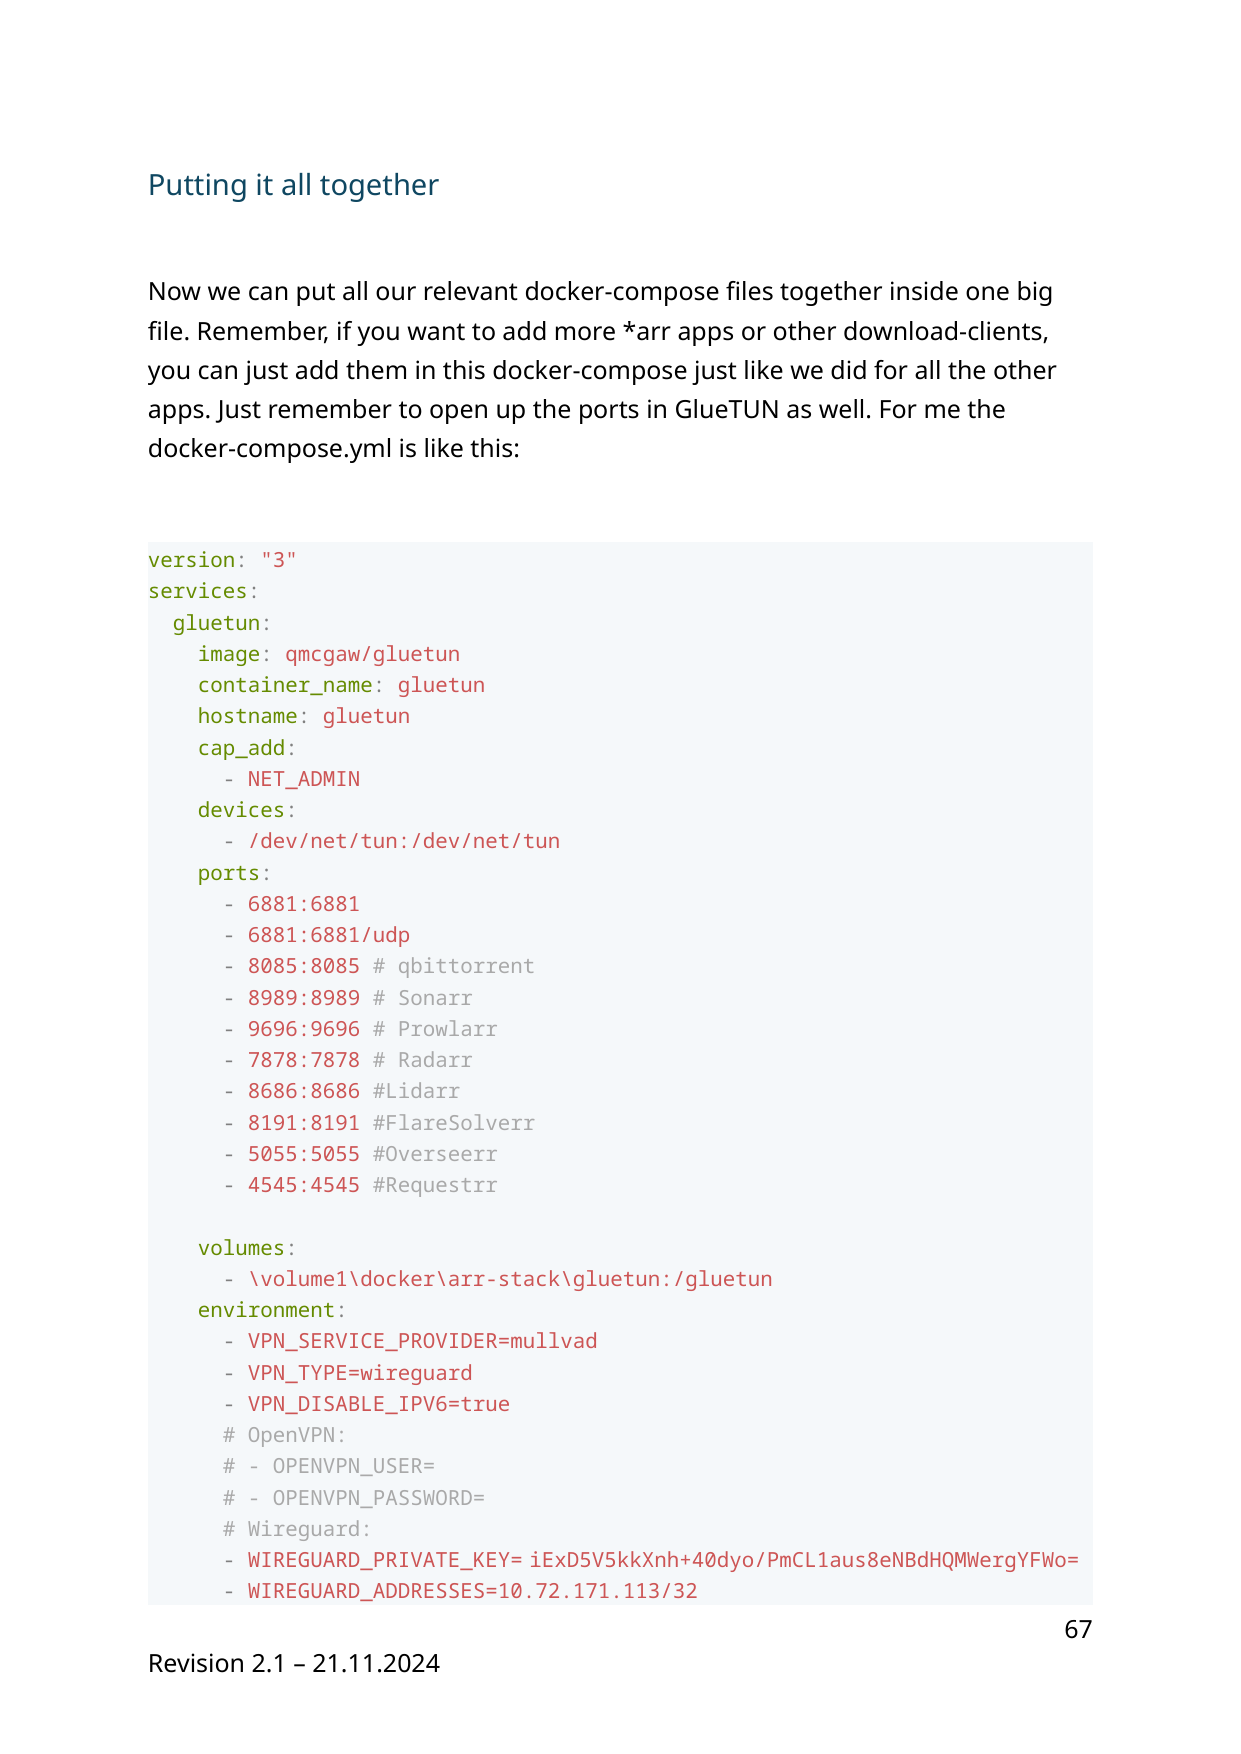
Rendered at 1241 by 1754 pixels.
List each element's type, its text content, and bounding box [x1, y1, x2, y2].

text - 5055:5055 #Overseerr [148, 1136, 1093, 1167]
text - VPN_DISABLE_IPV6=true [148, 1386, 1093, 1417]
text version: "3" [148, 542, 1093, 574]
text - /dev/net/tun:/dev/net/tun [148, 824, 1093, 855]
text # - OPENVPN_PASSWORD= [148, 1480, 1093, 1511]
text - 8686:8686 #Lidarr [148, 1074, 1093, 1105]
text - 9696:9696 # Prowlarr [148, 1011, 1093, 1042]
text environment: [148, 1292, 1093, 1324]
text - VPN_SERVICE_PROVIDER=mullvad [148, 1324, 1093, 1355]
text image: qmcgaw/gluetun [148, 636, 1093, 667]
subtitle Putting it all together [148, 164, 1093, 204]
text - WIREGUARD_ADDRESSES=10.72.171.113/32 [148, 1574, 1093, 1605]
text Now we can put all our relevant docker-compose files together inside one big file. Remember, if you want to add more *arr apps or other download-clients, you can just add them in this docker-compose just like we did for all the other apps. Just remember to open up the ports in GlueTUN as well. For me the docker-compose.yml is like this: [148, 274, 1093, 465]
text # OpenVPN: [148, 1417, 1093, 1449]
text devices: [148, 792, 1093, 824]
text - 8989:8989 # Sonarr [148, 980, 1093, 1011]
text hostname: gluetun [148, 699, 1093, 730]
text - VPN_TYPE=wireguard [148, 1355, 1093, 1386]
text - 4545:4545 #Requestrr [148, 1167, 1093, 1199]
text - NET_ADMIN [148, 761, 1093, 792]
text - 8191:8191 #FlareSolverr [148, 1105, 1093, 1136]
text ports: [148, 855, 1093, 886]
text cap_add: [148, 730, 1093, 761]
text container_name: gluetun [148, 667, 1093, 699]
text - 8085:8085 # qbittorrent [148, 949, 1093, 980]
text # Wireguard: [148, 1511, 1093, 1542]
text - WIREGUARD_PRIVATE_KEY= iExD5V5kkXnh+40dyo/PmCL1aus8eNBdHQMWergYFWo= [148, 1542, 1093, 1574]
text services: [148, 574, 1093, 605]
text gluetun: [148, 605, 1093, 636]
text - 7878:7878 # Radarr [148, 1042, 1093, 1074]
text # - OPENVPN_USER= [148, 1449, 1093, 1480]
text - \volume1\docker\arr-stack\gluetun:/gluetun [148, 1261, 1093, 1292]
text - 6881:6881 [148, 886, 1093, 917]
text - 6881:6881/udp [148, 917, 1093, 949]
text volumes: [148, 1230, 1093, 1261]
